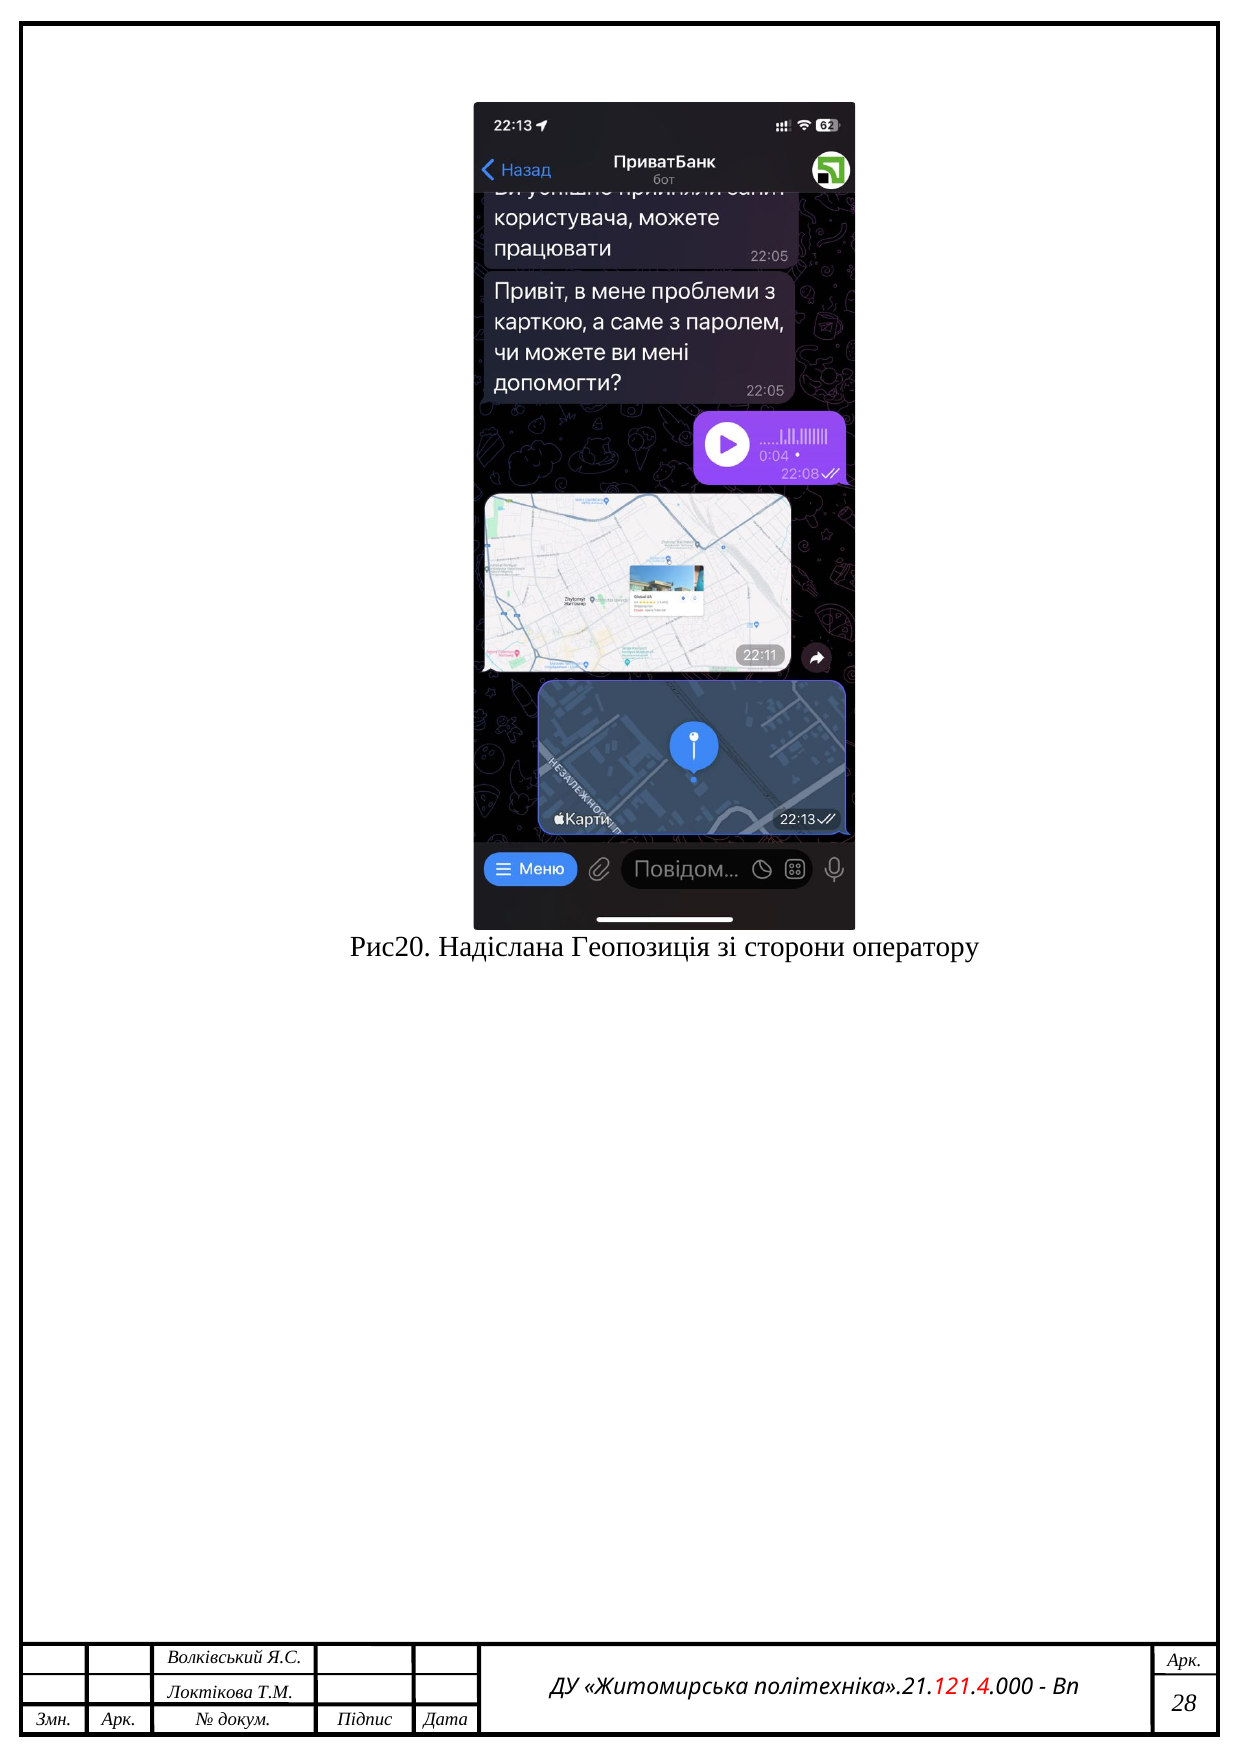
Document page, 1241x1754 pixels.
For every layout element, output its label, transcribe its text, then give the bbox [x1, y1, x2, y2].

text Рис20. Надіслана Геопозиція зі сторони оператору [148, 929, 1181, 963]
picture [473, 102, 856, 930]
